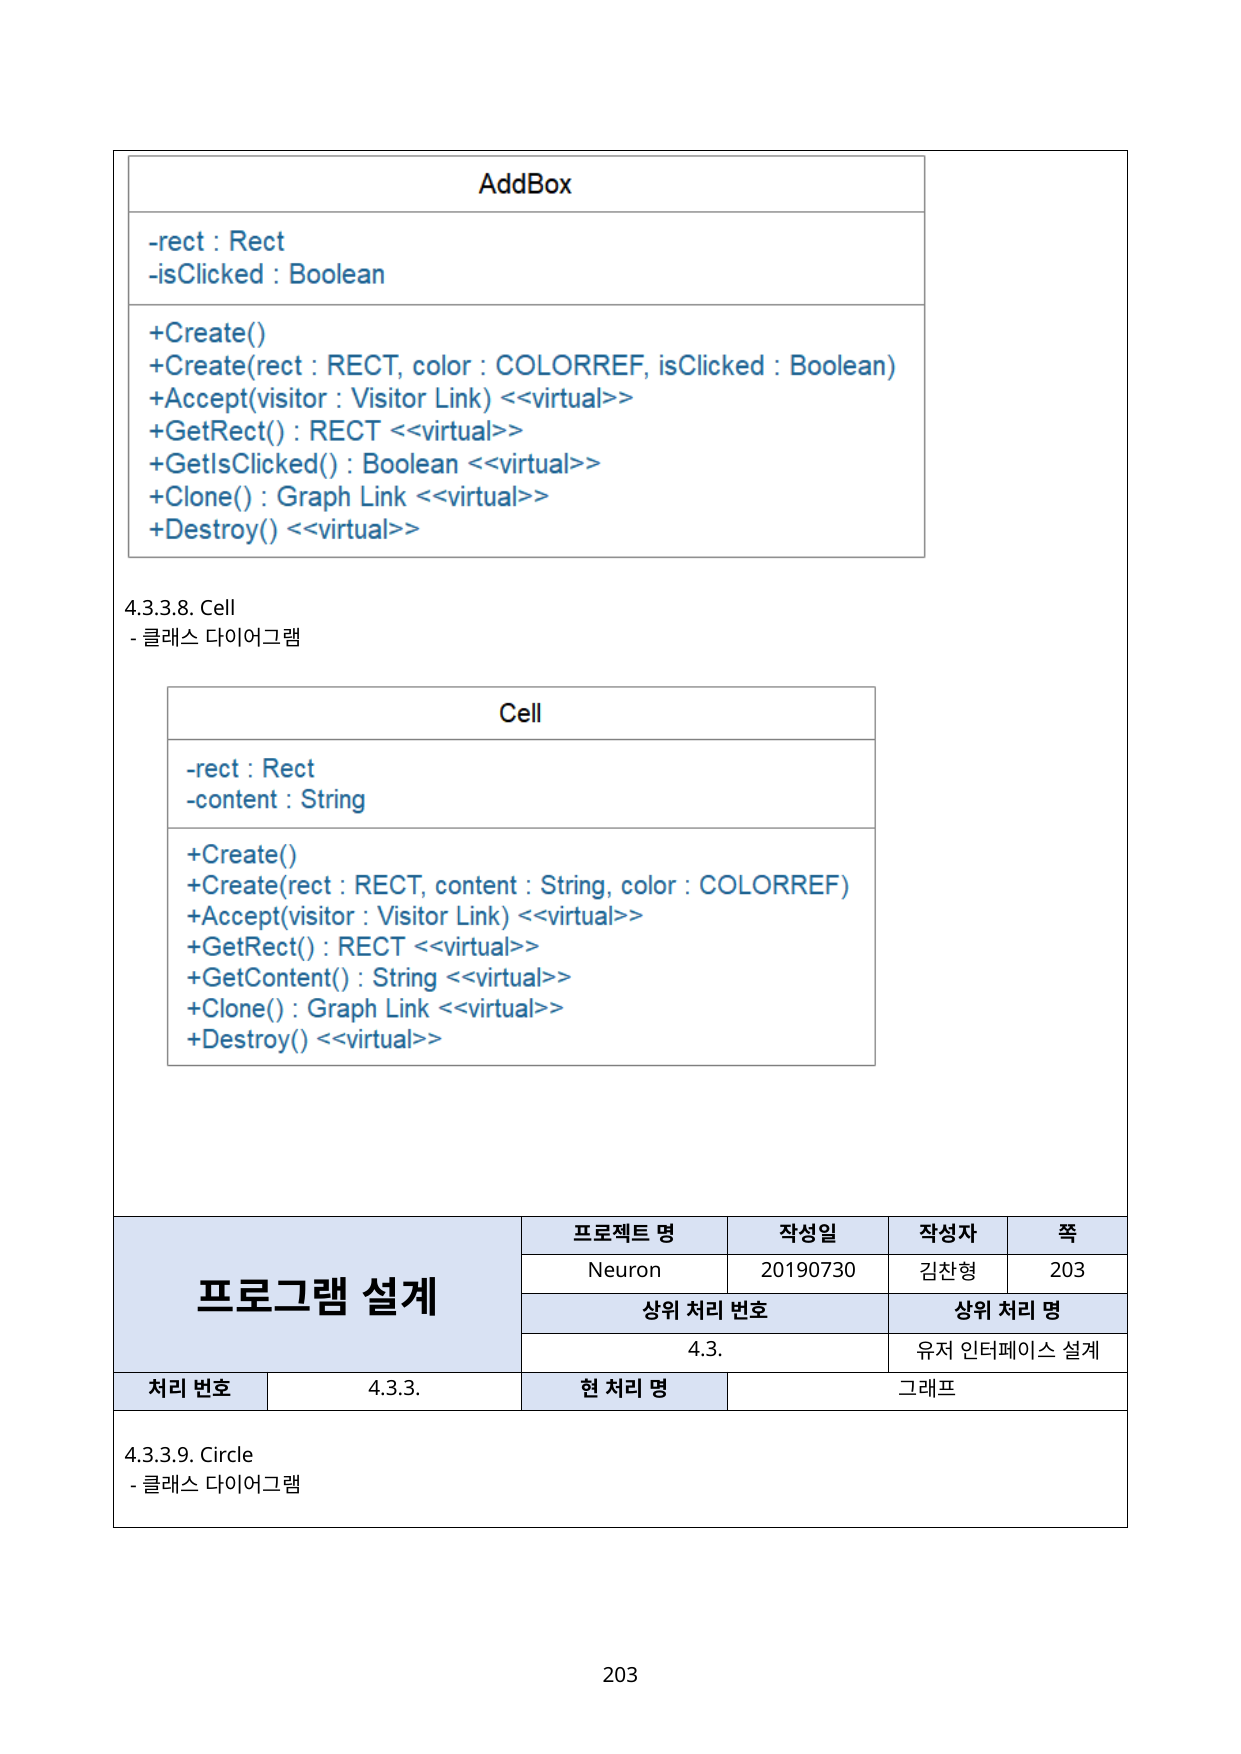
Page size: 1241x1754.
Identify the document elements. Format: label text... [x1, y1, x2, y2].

table_cell 4.3.3. [268, 1373, 521, 1410]
table_cell 처리 번호 [114, 1373, 267, 1410]
table_cell 그래프 [728, 1373, 1127, 1410]
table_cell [114, 1411, 1127, 1527]
table_cell 상위 처리 명 [889, 1294, 1127, 1333]
picture [124, 151, 931, 565]
table_cell 김찬형 [889, 1255, 1007, 1293]
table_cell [114, 151, 1127, 1216]
table_cell 20190730 [728, 1255, 888, 1293]
table_cell 203 [1008, 1255, 1127, 1293]
picture [162, 680, 885, 1074]
table_cell 상위 처리 번호 [522, 1294, 888, 1333]
table_cell 유저 인터페이스 설계 [889, 1334, 1127, 1372]
table_cell 쪽 [1008, 1217, 1127, 1254]
table_cell 4.3. [522, 1334, 888, 1372]
table_cell 프로젝트 명 [522, 1217, 727, 1254]
table_cell 작성일 [728, 1217, 888, 1254]
table_cell 작성자 [889, 1217, 1007, 1254]
table_cell 프로그램 설계 [114, 1217, 521, 1372]
table_cell 현 처리 명 [522, 1373, 727, 1410]
table_cell Neuron [522, 1255, 727, 1293]
